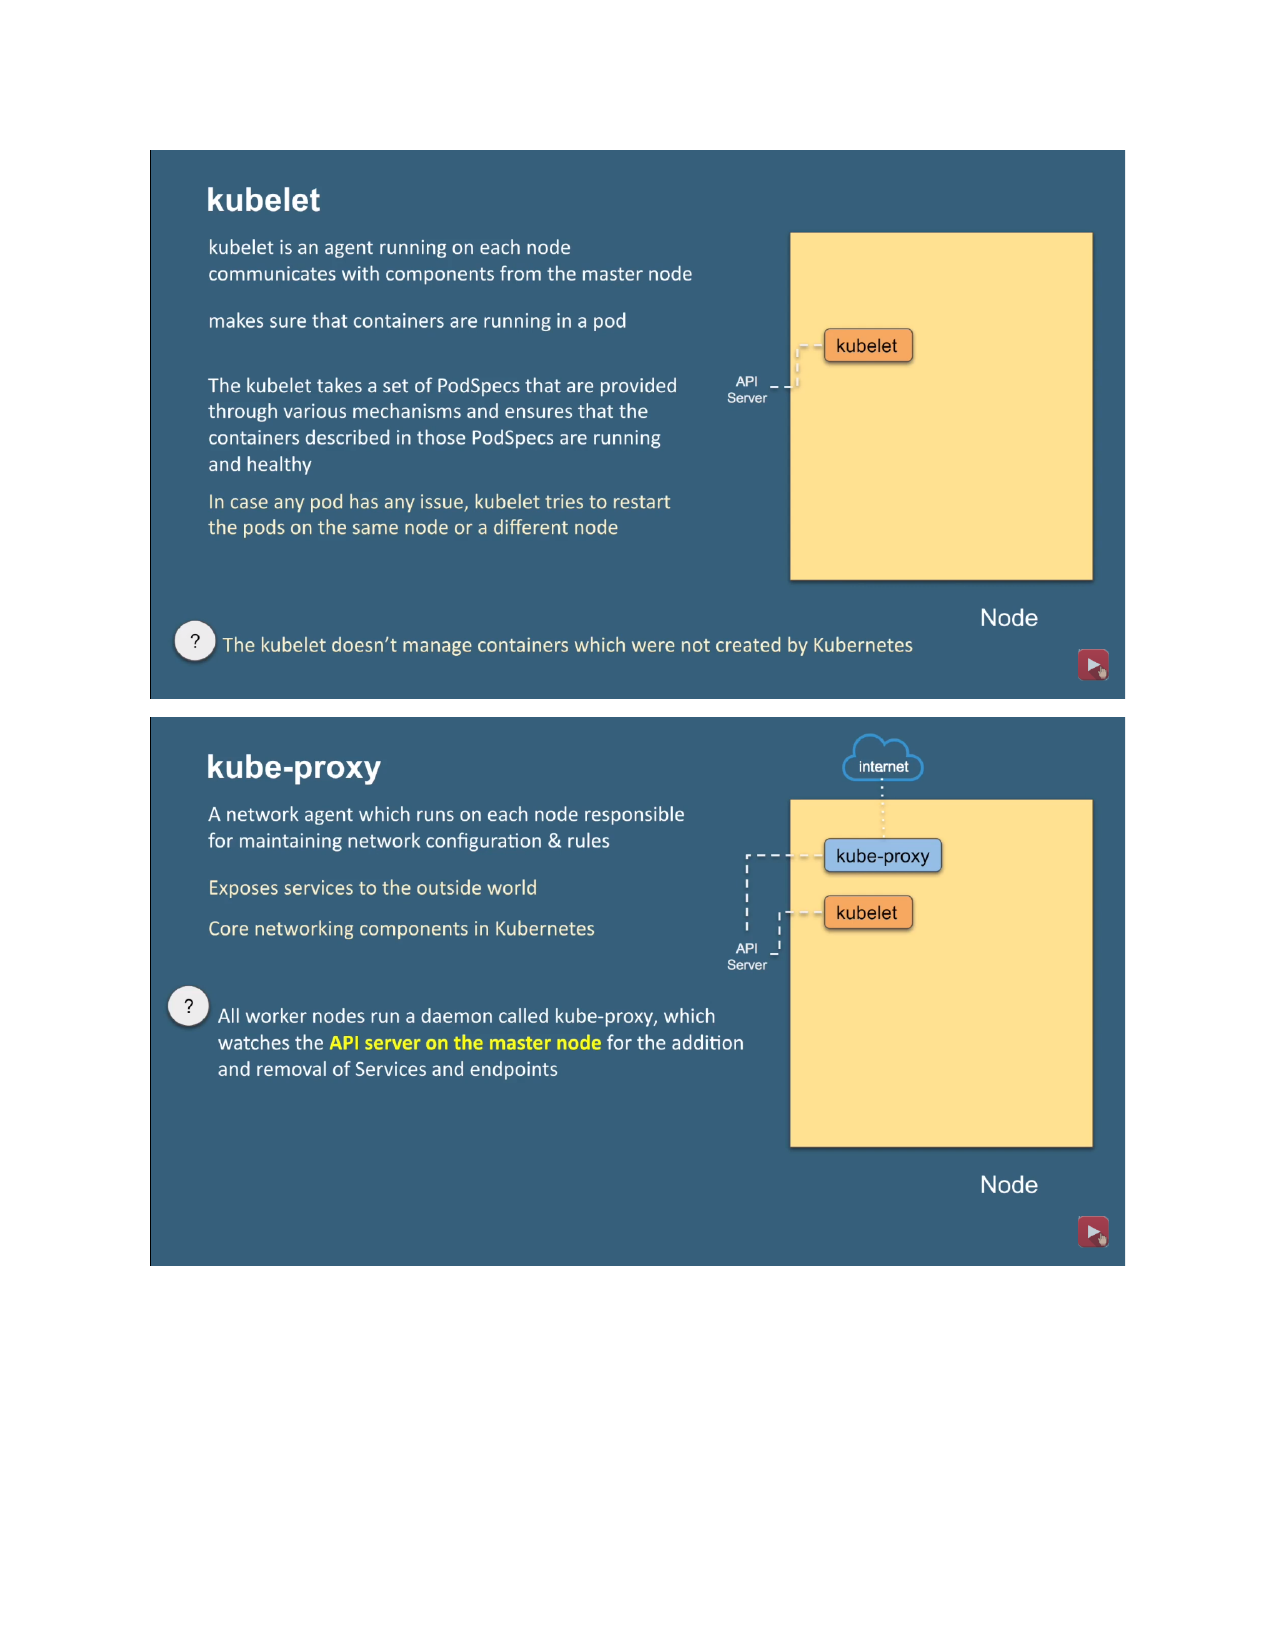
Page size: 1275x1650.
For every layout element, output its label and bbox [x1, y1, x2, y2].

picture [150, 150, 1125, 699]
picture [150, 717, 1125, 1266]
